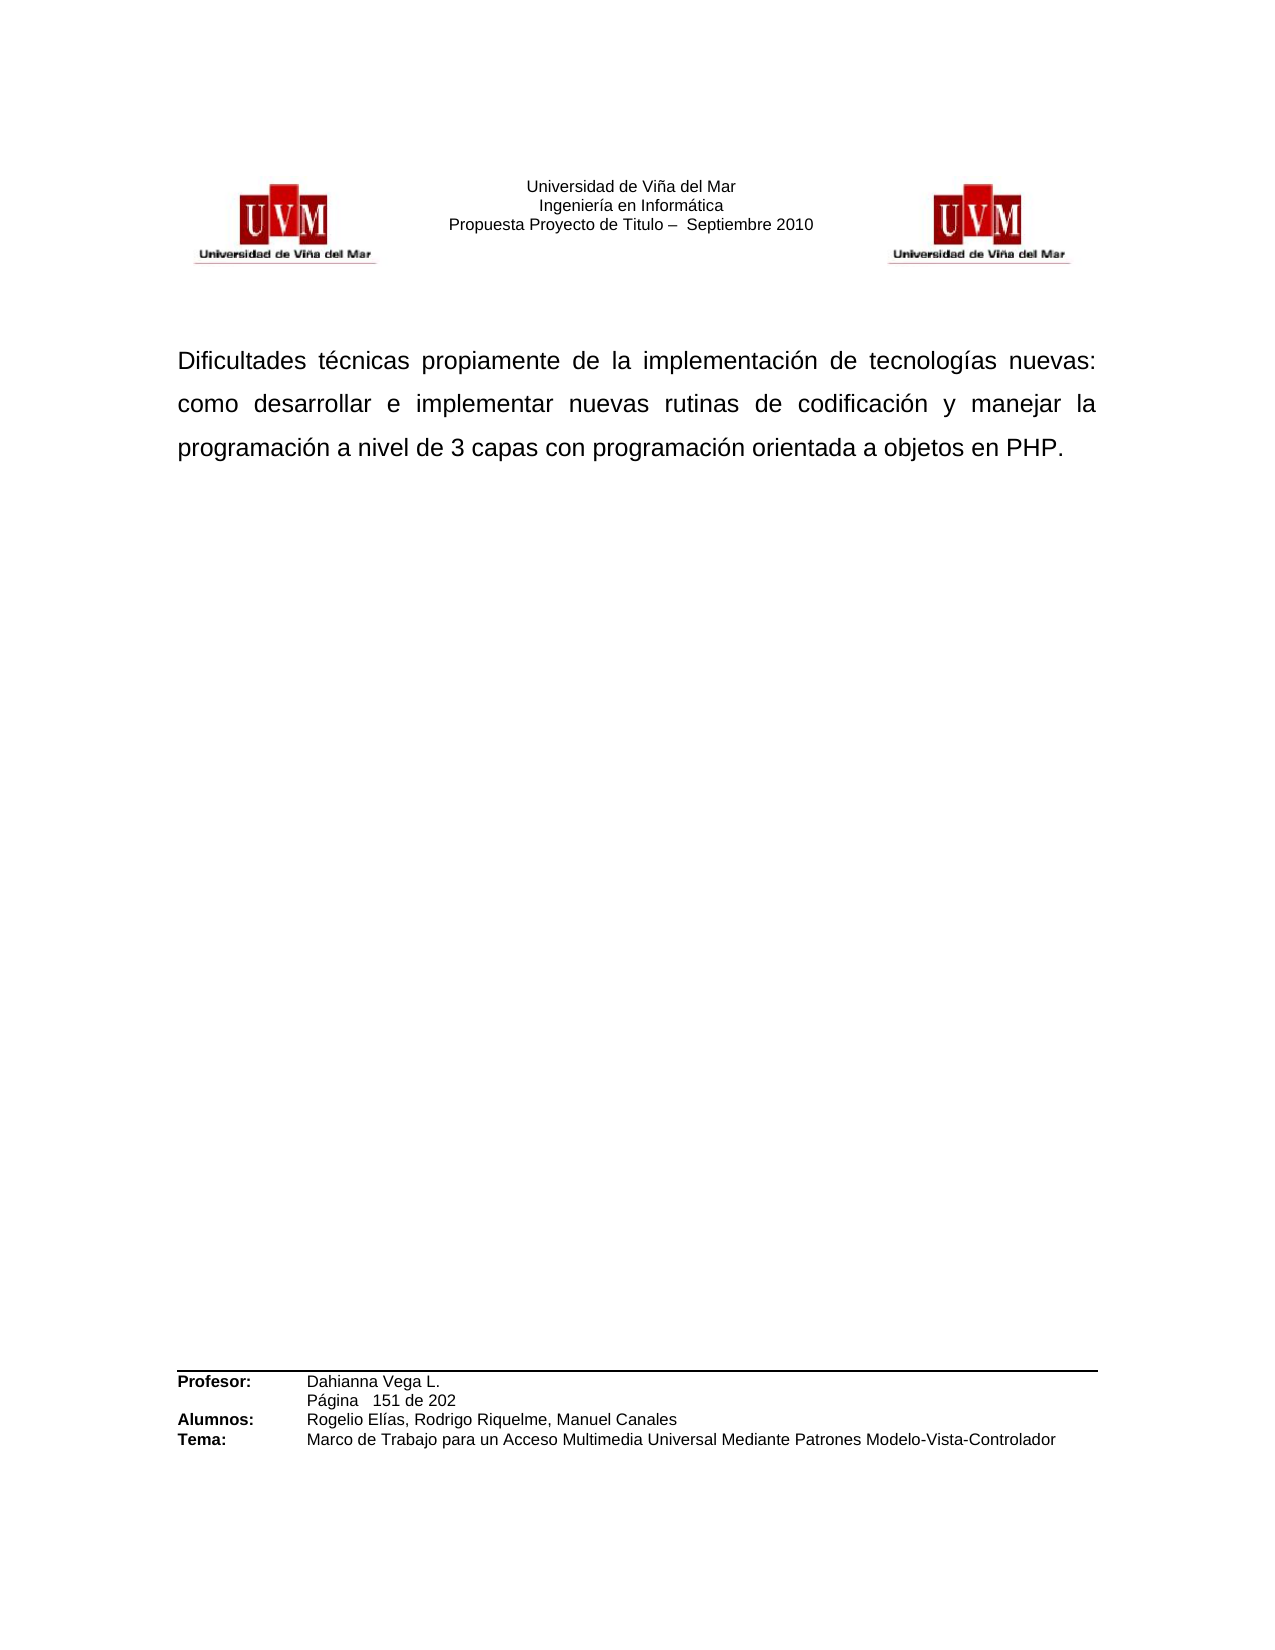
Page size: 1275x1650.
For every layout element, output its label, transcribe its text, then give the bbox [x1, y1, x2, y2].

text Dificultades técnicas propiamente de la implementación de tecnologías nuevas: como desarrollar e implementar nuevas rutinas de codificación y manejar la programación a nivel de 3 capas con programación orientada a objetos en PHP. [177, 346, 1098, 461]
picture [871, 176, 1084, 267]
picture [177, 176, 390, 267]
